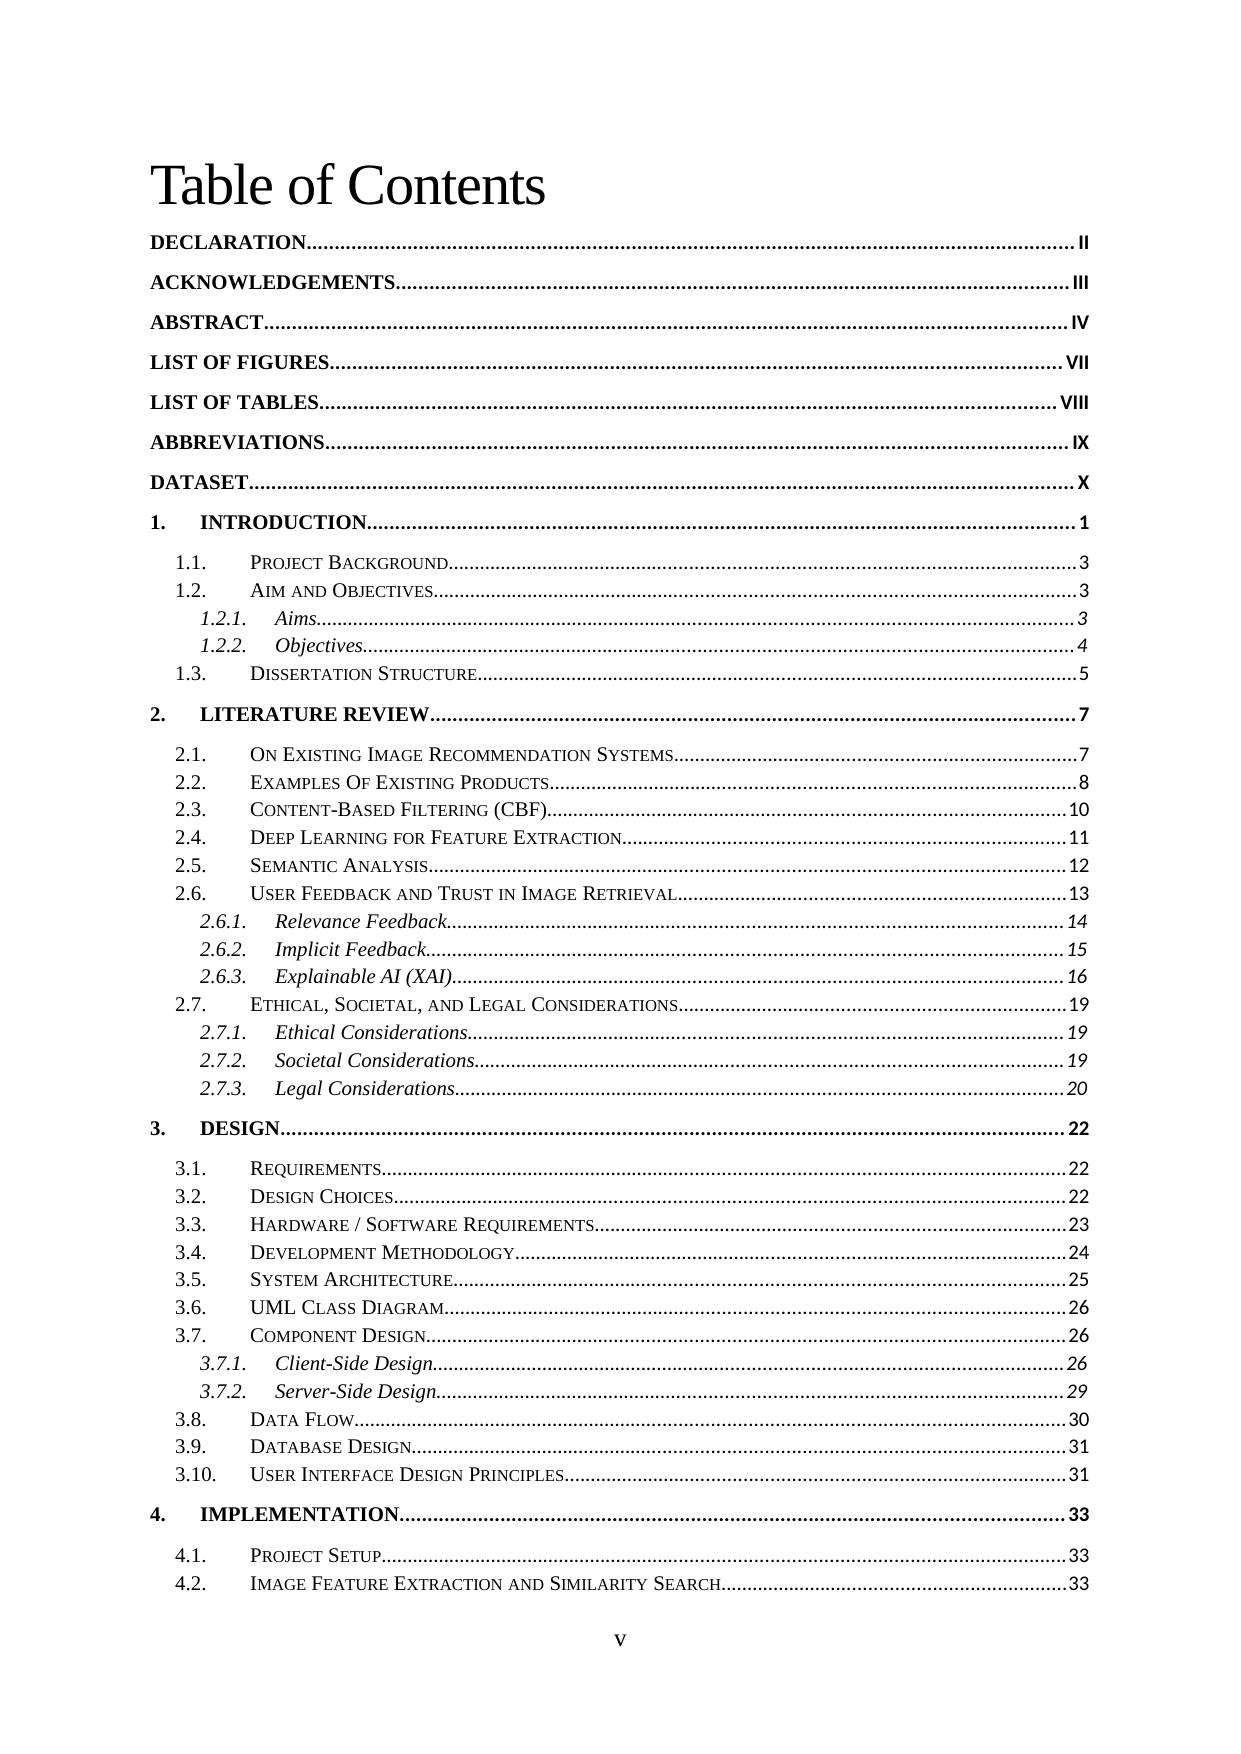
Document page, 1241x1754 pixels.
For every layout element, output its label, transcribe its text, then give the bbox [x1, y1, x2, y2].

text 4.1. Project Setup 33 [175, 1542, 1090, 1567]
text 1.2.2. Objectives 4 [200, 633, 1090, 658]
text 3.7.2. Server-Side Design 29 [200, 1378, 1090, 1403]
text List of Tables viii [150, 389, 1090, 414]
text 2.6.3. Explainable AI (XAI) 16 [200, 963, 1090, 989]
text 3.9. Database Design 31 [175, 1433, 1090, 1459]
text 3.7. Component Design 26 [175, 1322, 1090, 1348]
text 3.7.1. Client-Side Design 26 [200, 1350, 1090, 1376]
text 2. Literature Review 7 [150, 701, 1090, 726]
text 4. Implementation 33 [150, 1502, 1090, 1527]
text Acknowledgements iii [150, 269, 1090, 295]
text 1.2.1. Aims 3 [200, 605, 1090, 630]
text 1.2. Aim and Objectives 3 [175, 577, 1090, 602]
text 1. Introduction 1 [150, 509, 1090, 534]
text 1.3. Dissertation Structure 5 [175, 660, 1090, 686]
text Abbreviations ix [150, 429, 1090, 454]
text 3.3. Hardware / Software Requirements 23 [175, 1211, 1090, 1236]
text 4.2. Image Feature Extraction and Similarity Search 33 [175, 1570, 1090, 1595]
text Declaration ii [150, 229, 1090, 255]
text 2.2. Examples Of Existing Products 8 [175, 769, 1090, 794]
text 2.7.2. Societal Considerations 19 [200, 1047, 1090, 1072]
text 3.4. Development Methodology 24 [175, 1239, 1090, 1264]
text 2.3. Content-Based Filtering (CBF) 10 [175, 797, 1090, 822]
text 2.6.2. Implicit Feedback 15 [200, 936, 1090, 961]
text 1.1. Project Background 3 [175, 549, 1090, 574]
title Table of Contents [150, 150, 1090, 217]
text 2.7. Ethical, Societal, and Legal Considerations 19 [175, 991, 1090, 1017]
text List of Figures vii [150, 349, 1090, 375]
text Abstract iv [150, 309, 1090, 335]
text 2.7.1. Ethical Considerations 19 [200, 1019, 1090, 1044]
text 2.6. User Feedback and Trust in Image Retrieval 13 [175, 880, 1090, 906]
text 2.1. On Existing Image Recommendation Systems 7 [175, 741, 1090, 766]
text 3.6. UML Class Diagram 26 [175, 1294, 1090, 1320]
text 3.8. Data Flow 30 [175, 1406, 1090, 1431]
text 3.2. Design Choices 22 [175, 1183, 1090, 1209]
text 2.7.3. Legal Considerations 20 [200, 1075, 1090, 1100]
text 3. Design 22 [150, 1115, 1090, 1141]
text 2.5. Semantic Analysis 12 [175, 852, 1090, 878]
text 3.1. Requirements 22 [175, 1155, 1090, 1181]
text Dataset x [150, 469, 1090, 494]
text 3.10. User Interface Design Principles 31 [175, 1461, 1090, 1487]
text 2.6.1. Relevance Feedback 14 [200, 908, 1090, 933]
text 3.5. System Architecture 25 [175, 1267, 1090, 1292]
text 2.4. Deep Learning for Feature Extraction 11 [175, 824, 1090, 850]
